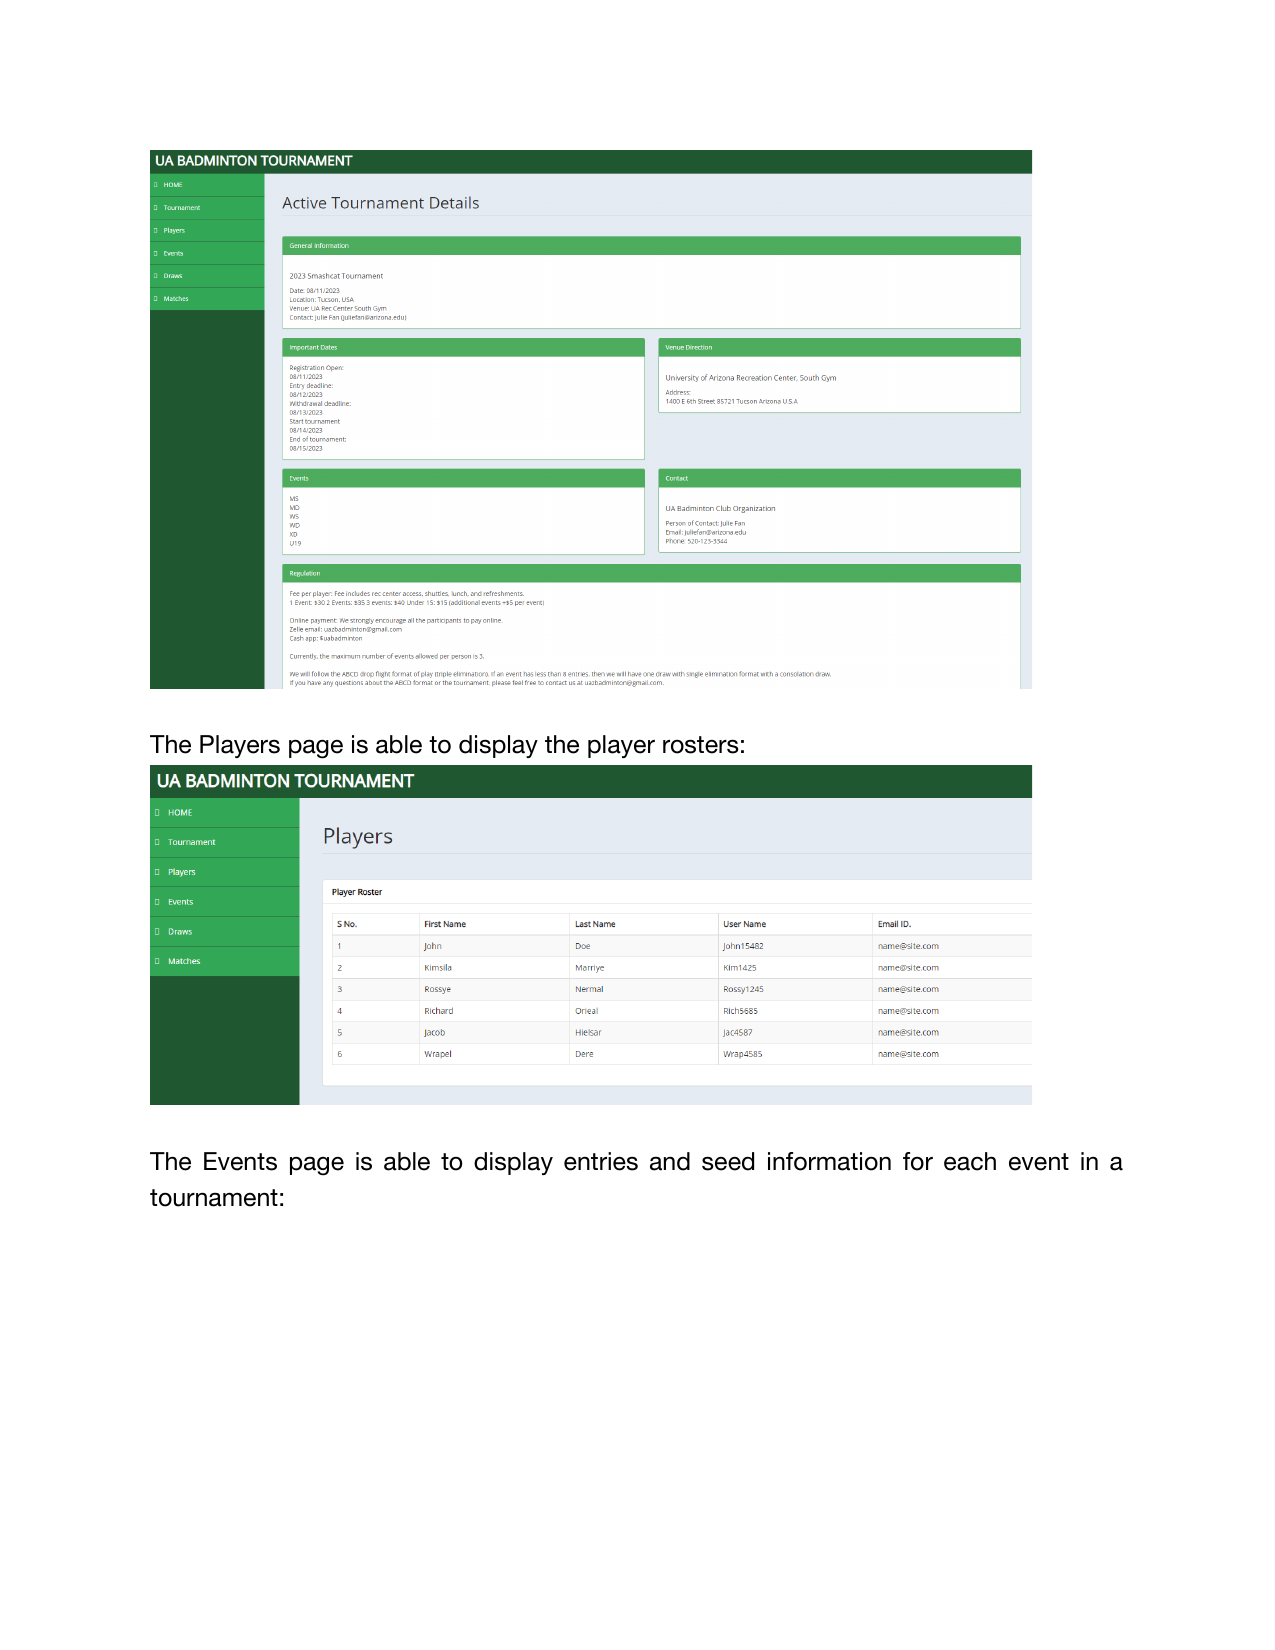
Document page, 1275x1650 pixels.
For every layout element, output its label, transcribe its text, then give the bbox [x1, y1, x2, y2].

text The Players page is able to display the player rosters: [150, 729, 1125, 761]
picture [150, 765, 1033, 1105]
picture [150, 150, 1033, 689]
text The Events page is able to display entries and seed information for each event in a tournament: [150, 1146, 1125, 1213]
